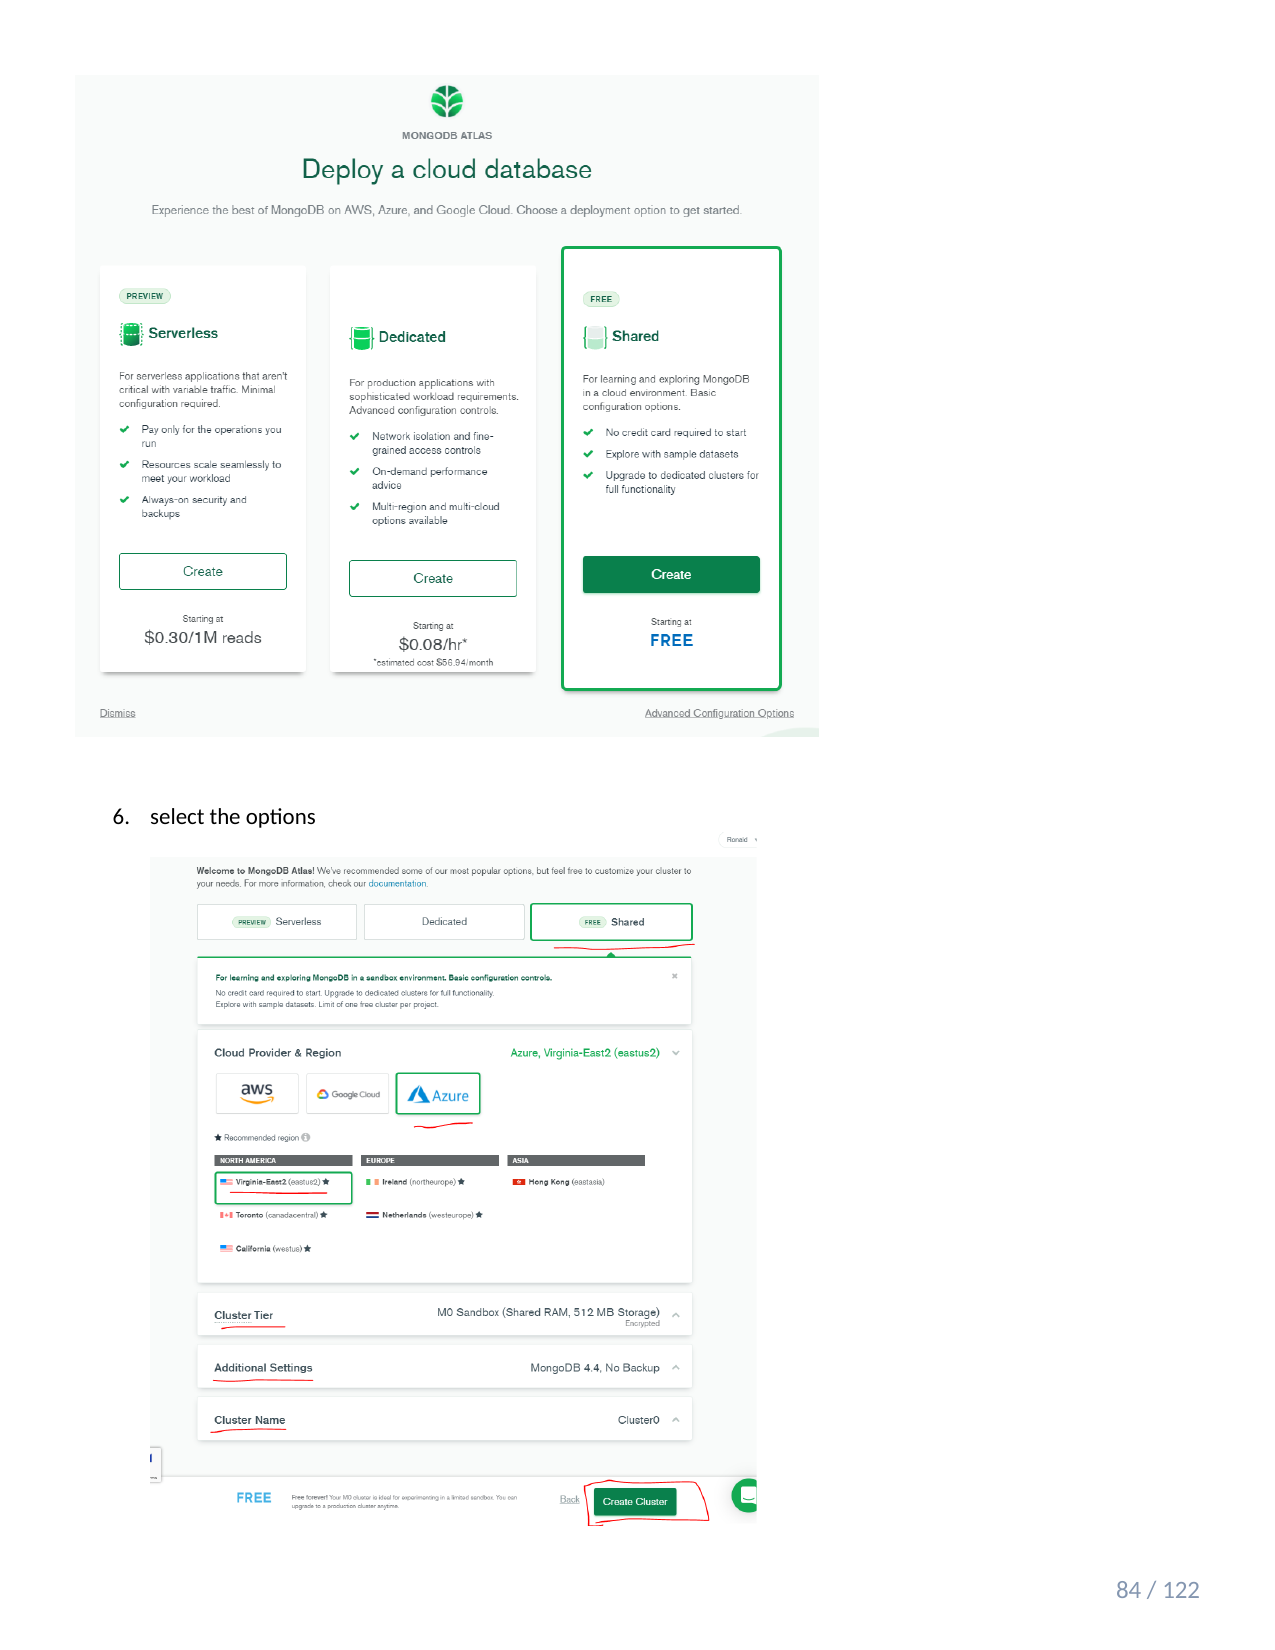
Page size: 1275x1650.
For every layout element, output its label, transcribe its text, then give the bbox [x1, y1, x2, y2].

picture [150, 832, 757, 1526]
picture [75, 75, 819, 737]
list select the options [112, 802, 1200, 830]
